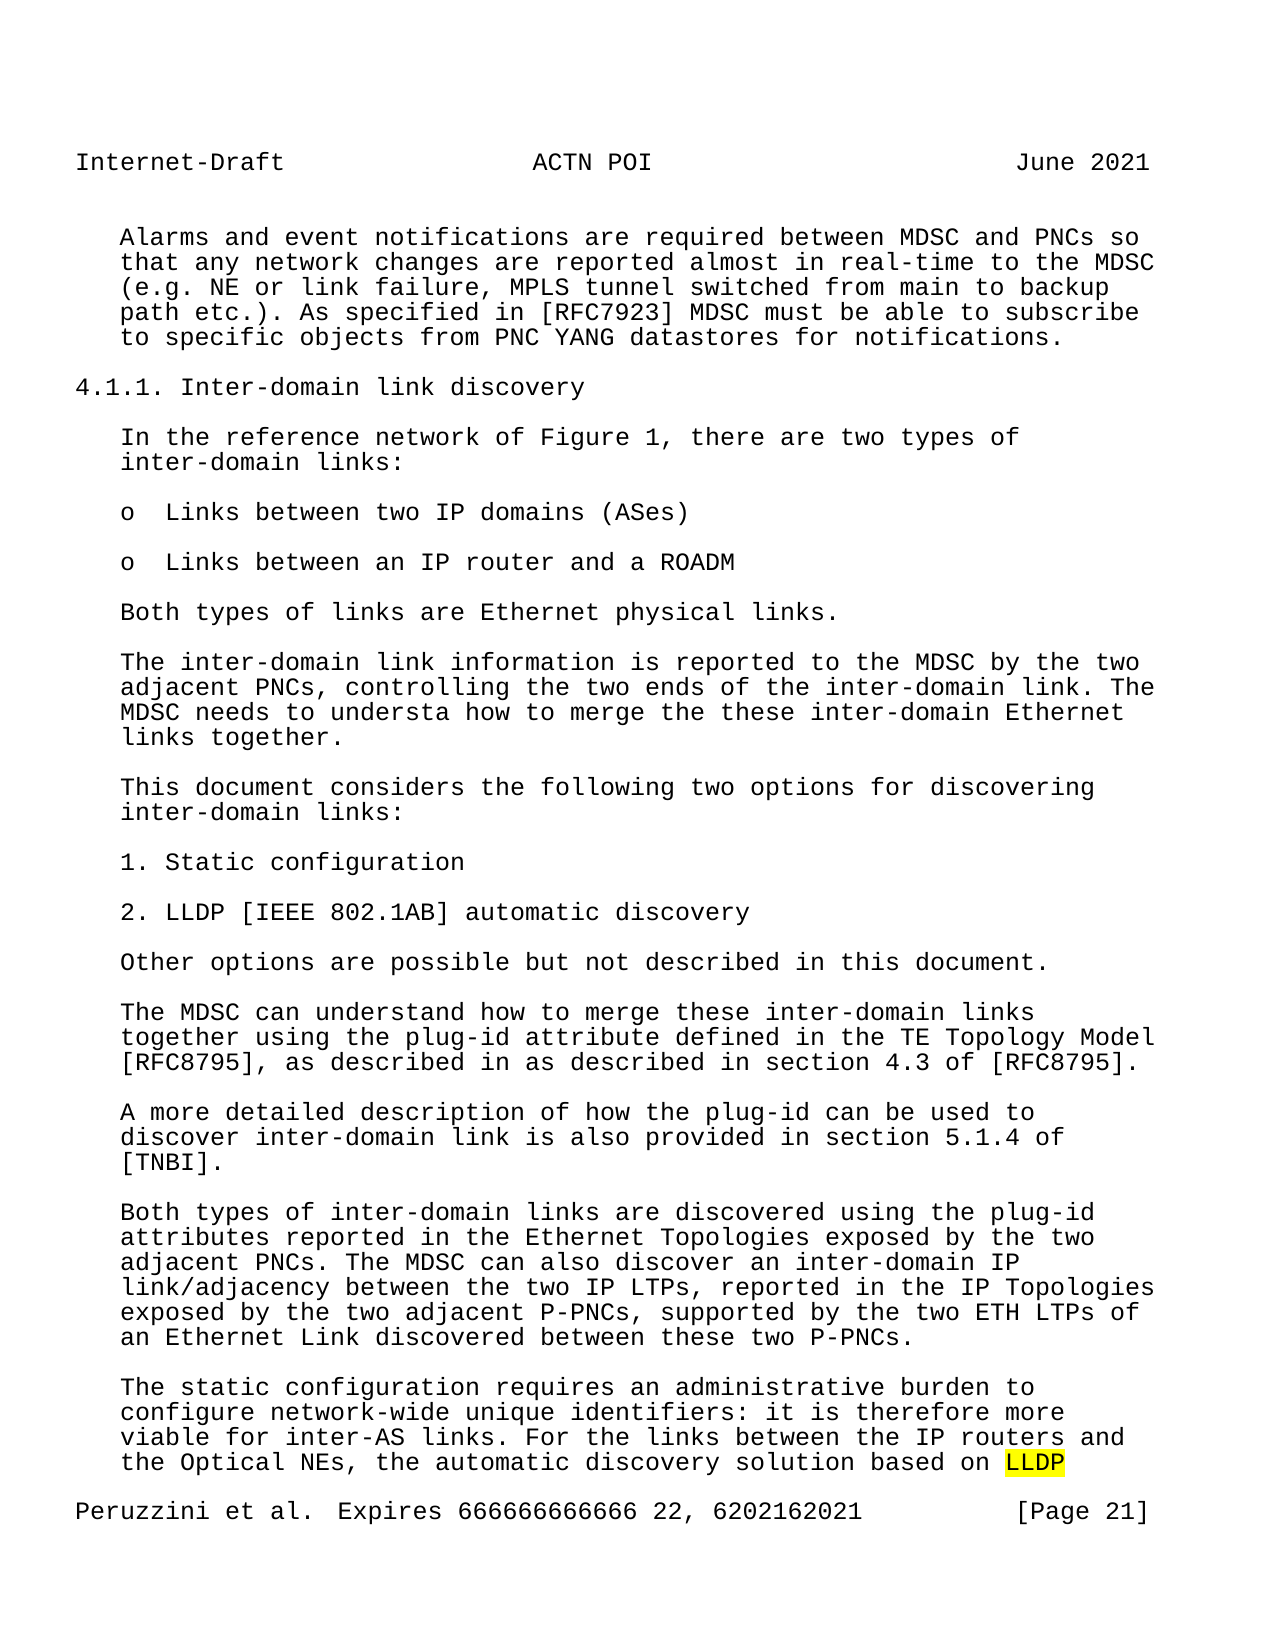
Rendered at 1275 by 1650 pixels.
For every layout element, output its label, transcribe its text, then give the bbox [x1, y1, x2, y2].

list Static configuration [120, 850, 1155, 875]
list Links between two IP domains (ASes) [120, 500, 1155, 525]
text Both types of links are Ethernet physical links. [120, 600, 1155, 625]
list Alarms and event notifications are required between MDSC and PNCs so that any network changes are reported almost in real-time to the MDSC (e.g. NE or link failure, MPLS tunnel switched from main to backup path etc.). As specified in [RFC7923] MDSC must be able to subscribe to specific objects from PNC YANG datastores for notifications. [119, 225, 1155, 350]
text A more detailed description of how the plug-id can be used to discover inter-domain link is also provided in section 5.1.4 of [TNBI]. [120, 1100, 1155, 1175]
text Other options are possible but not described in this document. [120, 950, 1155, 975]
text The inter-domain link information is reported to the MDSC by the two adjacent PNCs, controlling the two ends of the inter-domain link. The MDSC needs to understa how to merge the these inter-domain Ethernet links together. [120, 650, 1155, 750]
text This document considers the following two options for discovering inter-domain links: [120, 775, 1155, 825]
text The MDSC can understand how to merge these inter-domain links together using the plug-id attribute defined in the TE Topology Model [RFC8795], as described in as described in section 4.3 of [RFC8795]. [120, 1000, 1155, 1075]
list Links between an IP router and a ROADM [120, 550, 1155, 575]
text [120, 1375, 1155, 1475]
subtitle Inter-domain link discovery [75, 375, 1155, 400]
list LLDP [IEEE 802.1AB] automatic discovery [120, 900, 1155, 925]
text In the reference network of Figure 1, there are two types of inter-domain links: [120, 425, 1155, 475]
text Both types of inter-domain links are discovered using the plug-id attributes reported in the Ethernet Topologies exposed by the two adjacent PNCs. The MDSC can also discover an inter-domain IP link/adjacency between the two IP LTPs, reported in the IP Topologies exposed by the two adjacent P-PNCs, supported by the two ETH LTPs of an Ethernet Link discovered between these two P-PNCs. [120, 1200, 1155, 1350]
